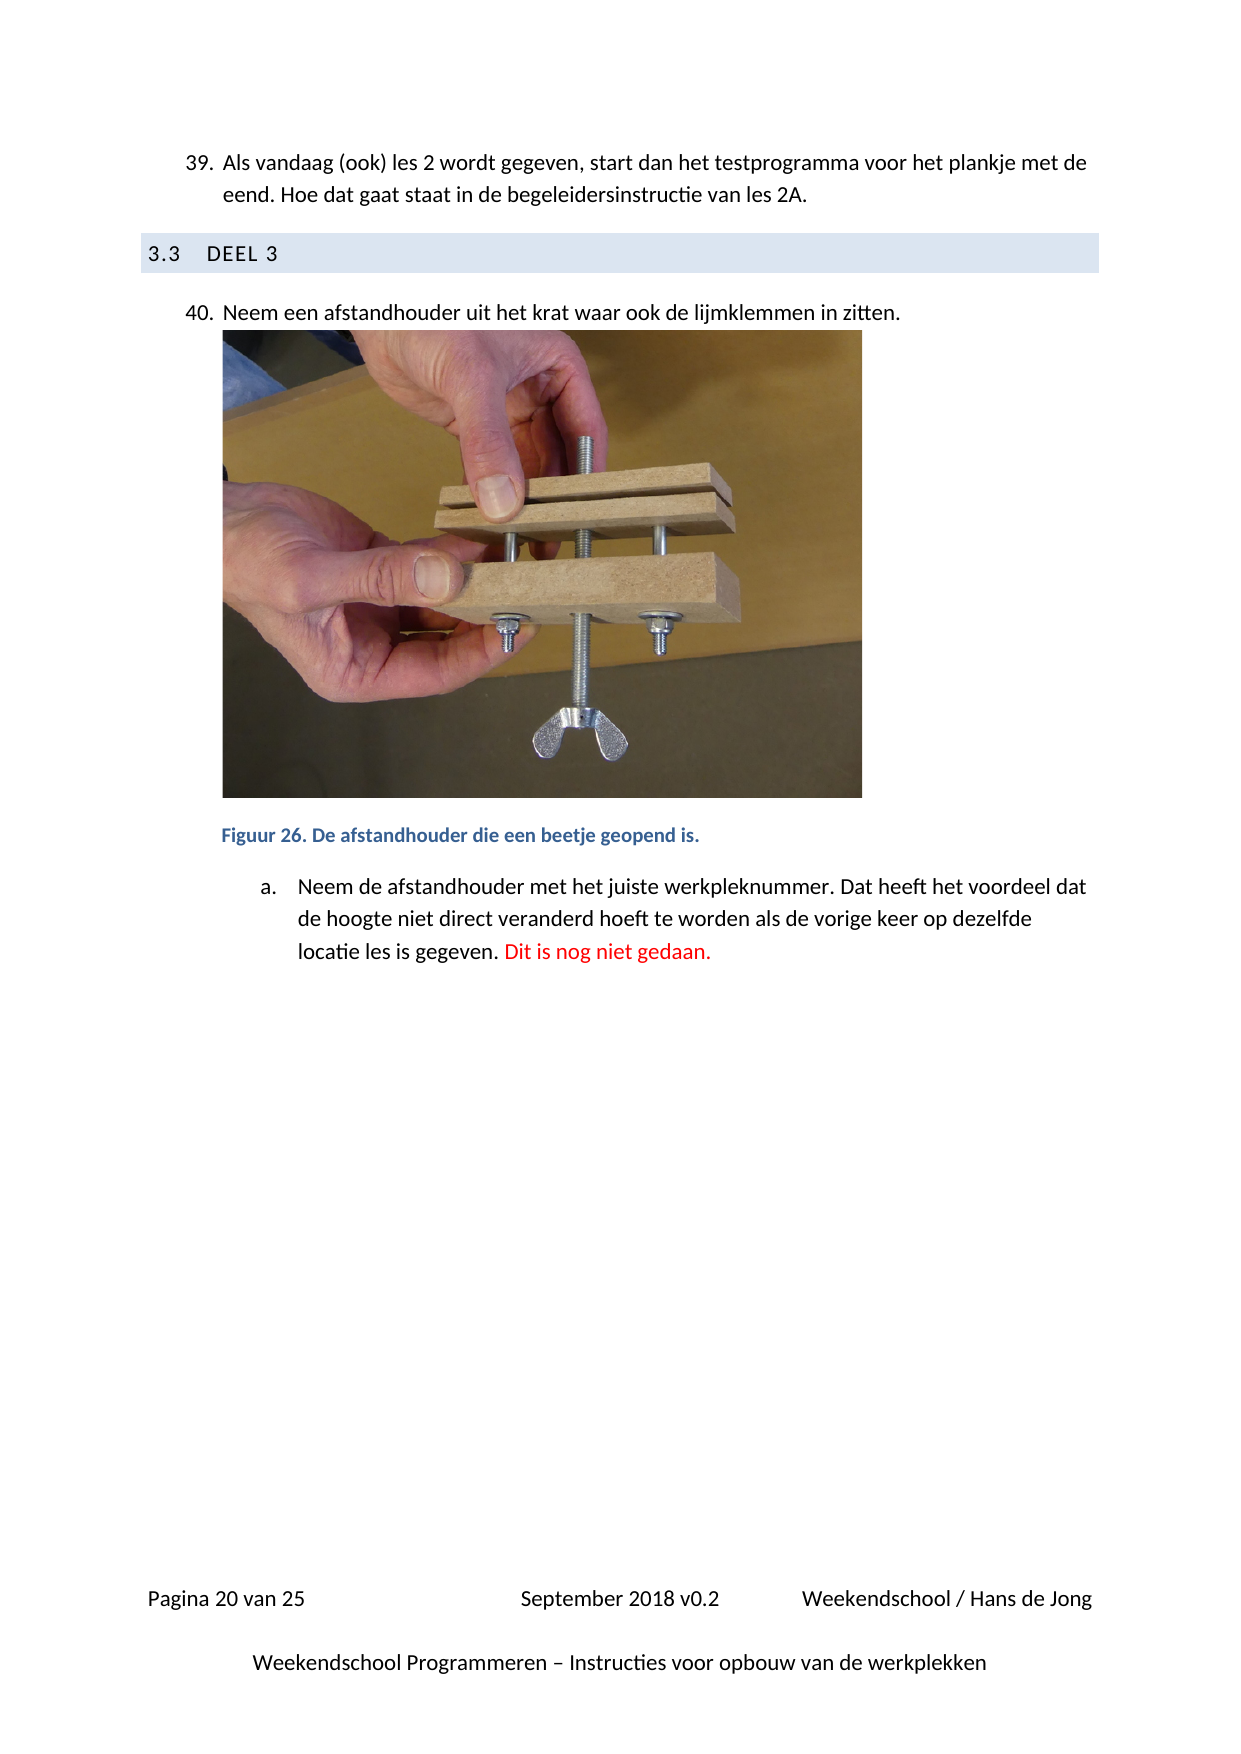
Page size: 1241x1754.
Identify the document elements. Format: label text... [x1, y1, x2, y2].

subtitle Deel 3 [148, 239, 1093, 267]
list Neem de afstandhouder met het juiste werkpleknummer. Dat heeft het voordeel dat de hoogte niet direct veranderd hoeft te worden als de vorige keer op dezelfde locatie les is gegeven. Dit is nog niet gedaan. [260, 872, 1093, 965]
picture [222, 330, 863, 798]
list Als vandaag (ook) les 2 wordt gegeven, start dan het testprogramma voor het plankje met de eend. Hoe dat gaat staat in de begeleidersinstructie van les 2A. [185, 148, 1093, 208]
